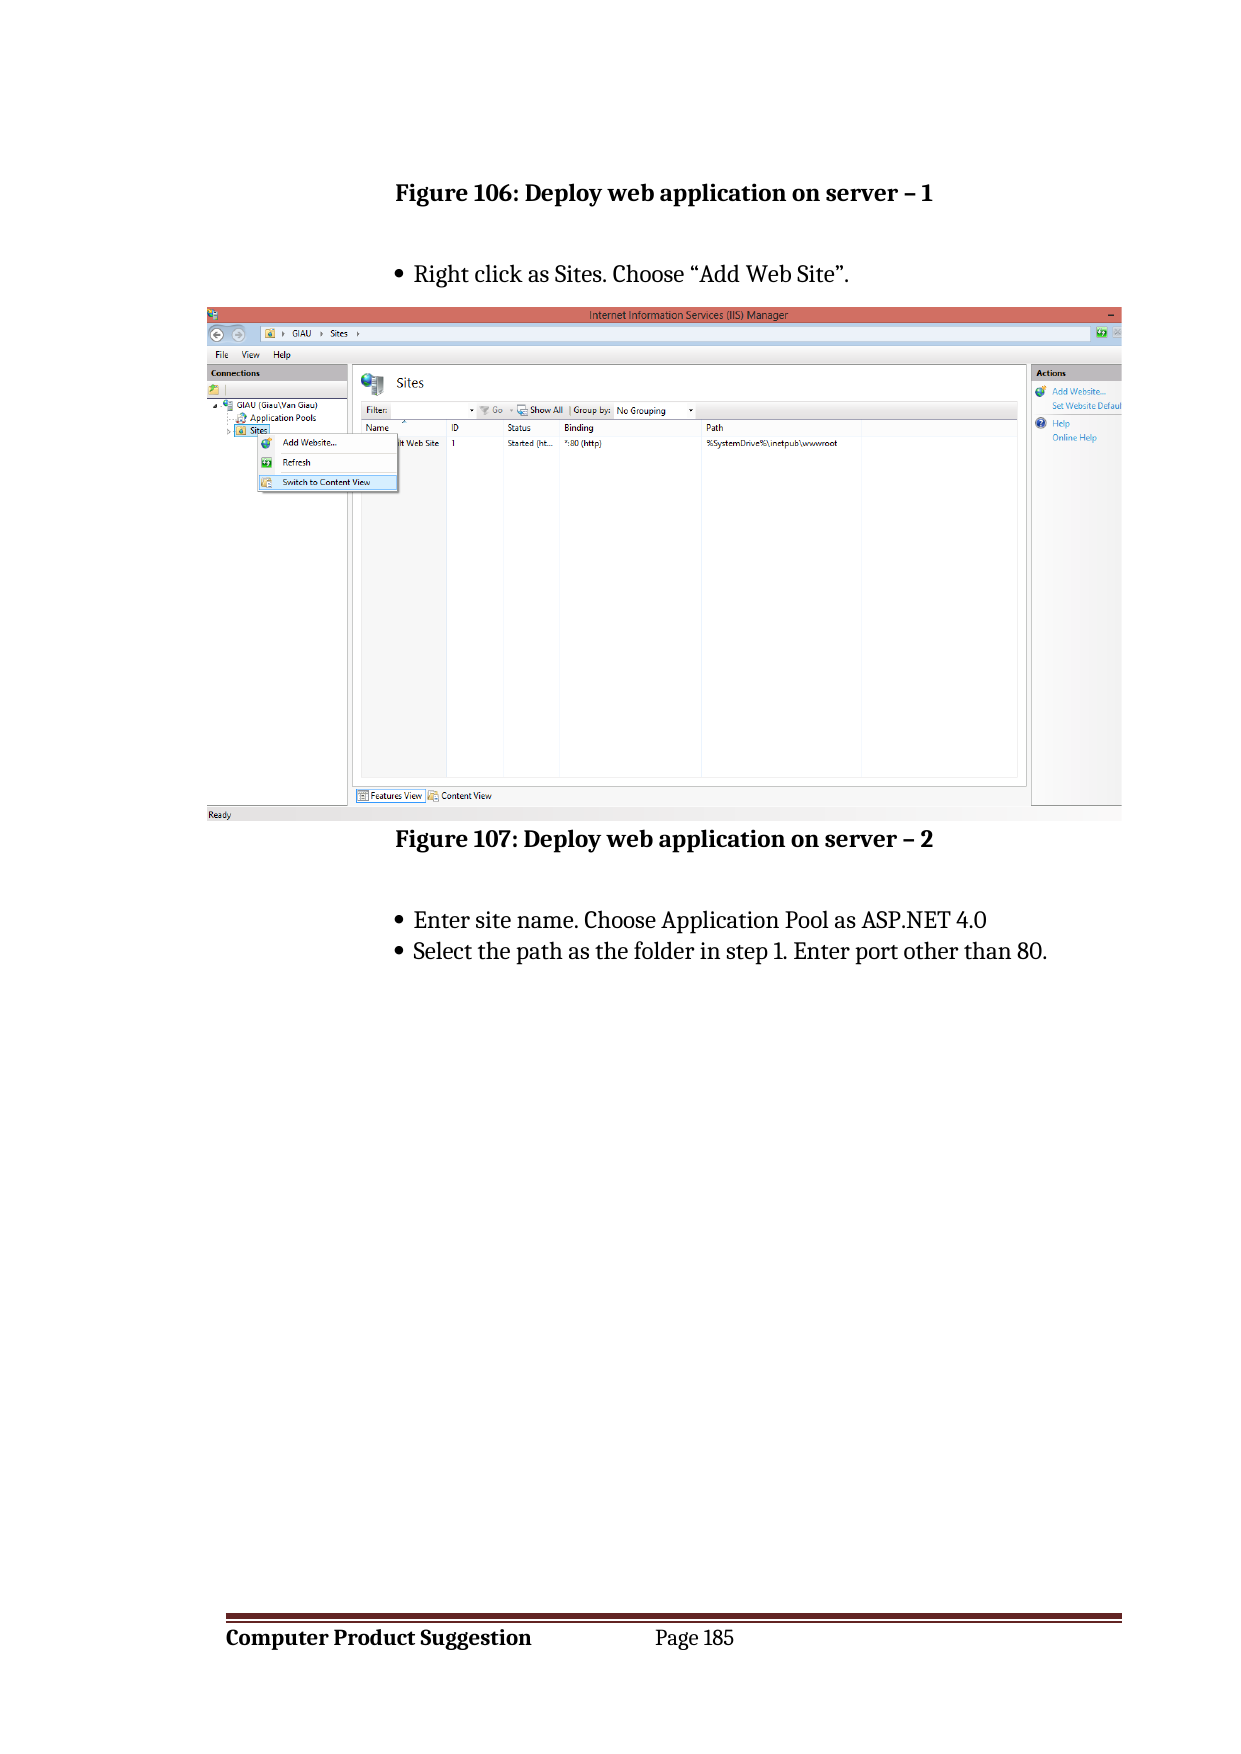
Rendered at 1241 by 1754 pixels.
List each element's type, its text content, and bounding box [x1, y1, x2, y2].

text Figure 106: Deploy web application on server – 1 [207, 179, 1122, 208]
list Select the path as the folder in step 1. Enter port other than 80. [394, 937, 1122, 965]
text Figure 107: Deploy web application on server – 2 [207, 825, 1122, 854]
list Enter site name. Choose Application Pool as ASP.NET 4.0 [394, 906, 1122, 934]
picture [207, 307, 1122, 821]
list Right click as Sites. Choose “Add Web Site”. [394, 260, 1122, 288]
